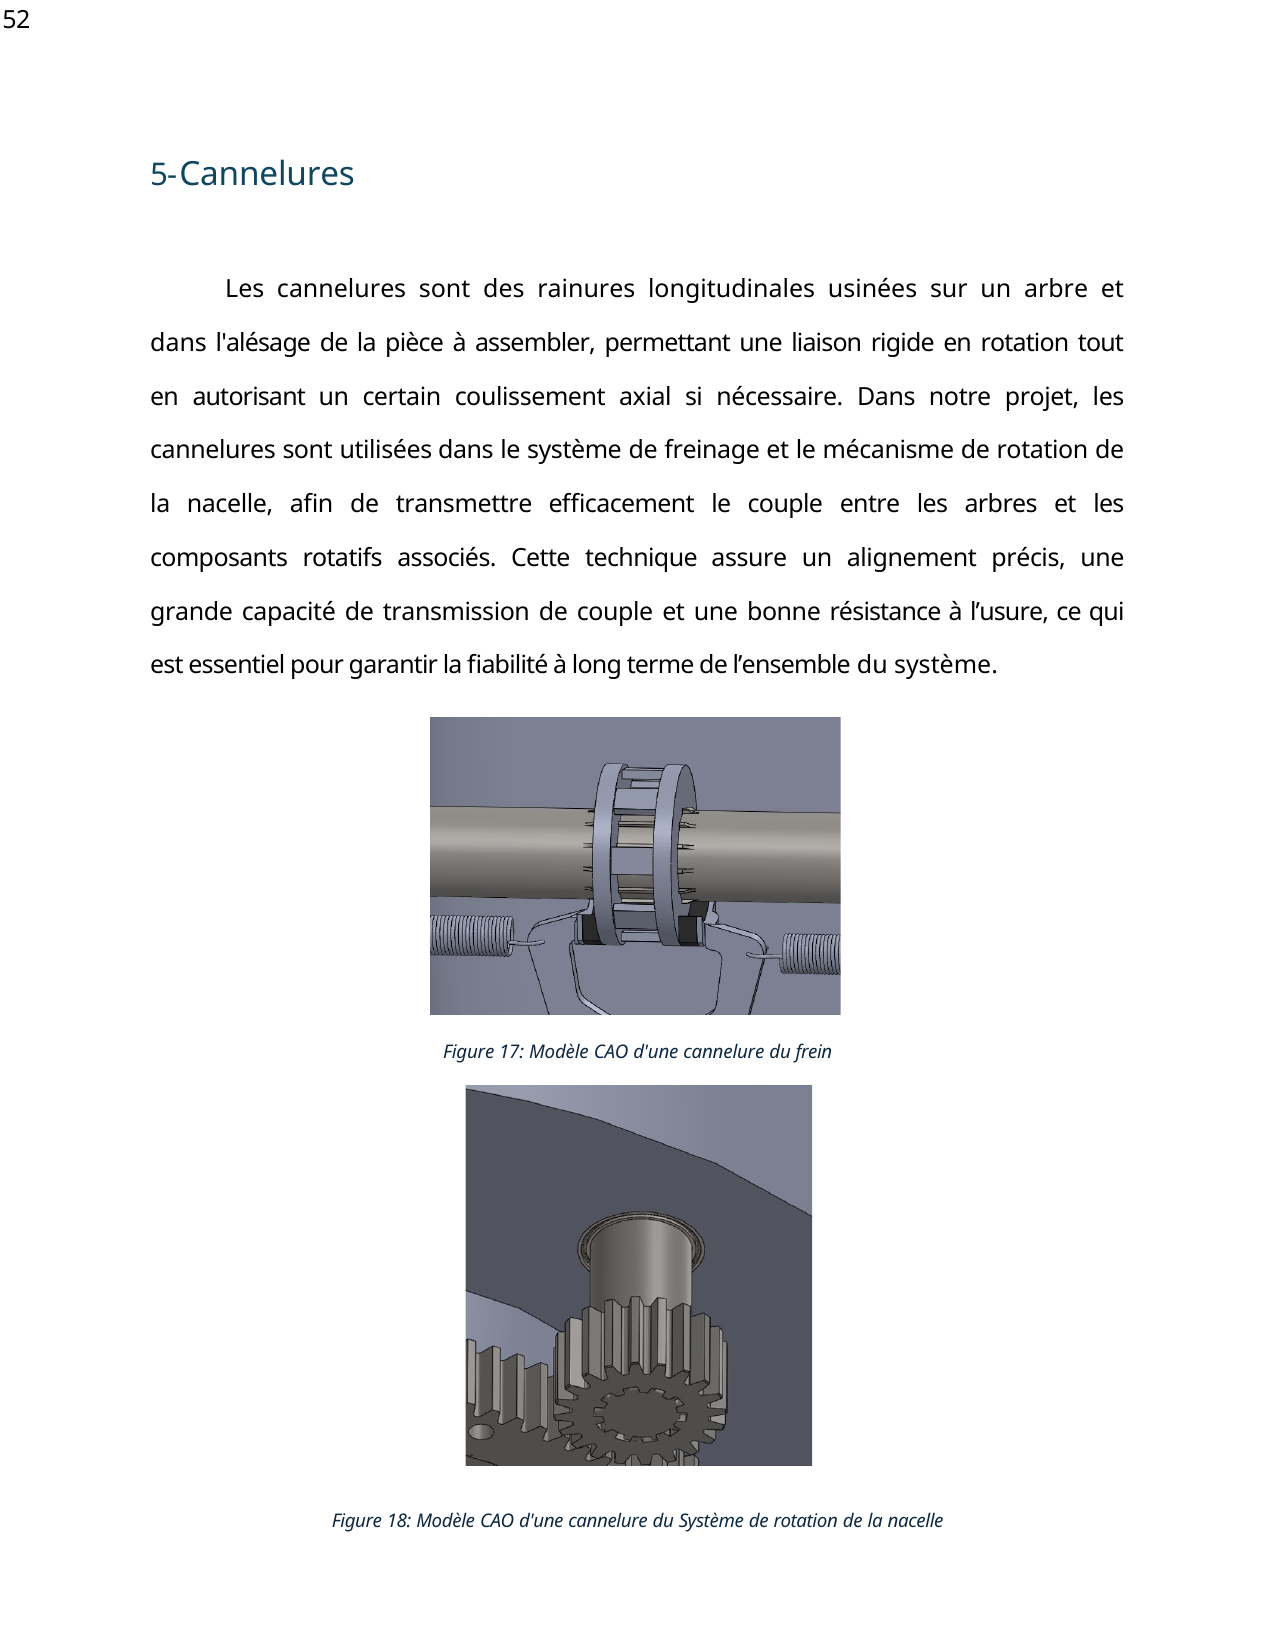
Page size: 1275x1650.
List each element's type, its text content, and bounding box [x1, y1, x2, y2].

text Les cannelures sont des rainures longitudinales usinées sur un arbre et dans l'alésage de la pièce à assembler, permettant une liaison rigide en rotation tout en autorisant un certain coulissement axial si nécessaire. Dans notre projet, les cannelures sont utilisées dans le système de freinage et le mécanisme de rotation de la nacelle, afin de transmettre efficacement le couple entre les arbres et les composants rotatifs associés. Cette technique assure un alignement précis, une grande capacité de transmission de couple et une bonne résistance à l’usure, ce qui est essentiel pour garantir la fiabilité à long terme de l’ensemble du système. [150, 271, 1125, 681]
picture [465, 1085, 813, 1466]
subtitle Cannelures [150, 150, 1275, 196]
text Figure 18: Modèle CAO d'une cannelure du Système de rotation de la nacelle [113, 1507, 1163, 1532]
picture [430, 717, 841, 741]
text Figure 17: Modèle CAO d'une cannelure du frein [113, 741, 1163, 1064]
